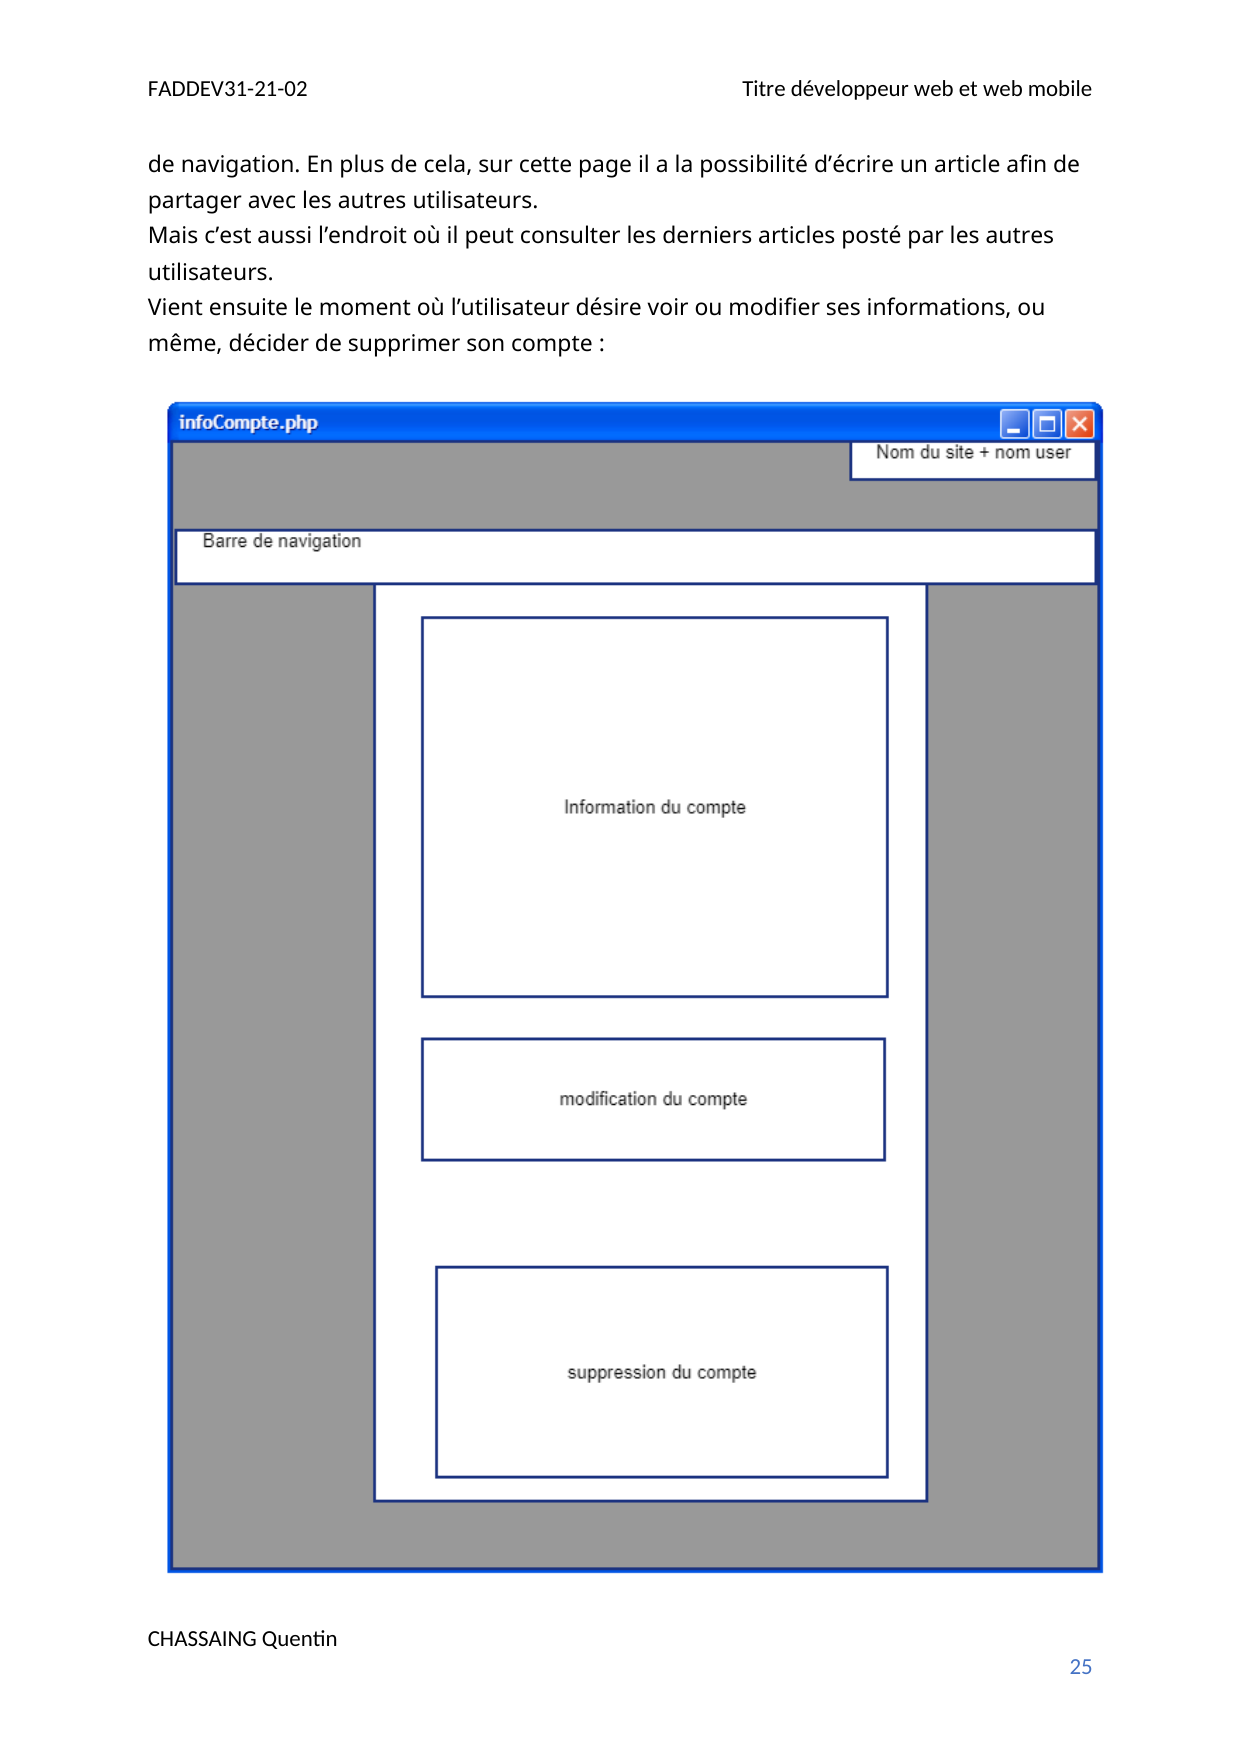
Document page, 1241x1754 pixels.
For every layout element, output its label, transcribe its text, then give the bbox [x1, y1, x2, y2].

picture [162, 398, 1106, 1576]
list Vient ensuite le moment où l’utilisateur désire voir ou modifier ses informations, ou même, décider de supprimer son compte : [148, 291, 1093, 358]
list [148, 148, 1093, 215]
list Mais c’est aussi l’endroit où il peut consulter les derniers articles posté par les autres utilisateurs. [148, 219, 1093, 287]
